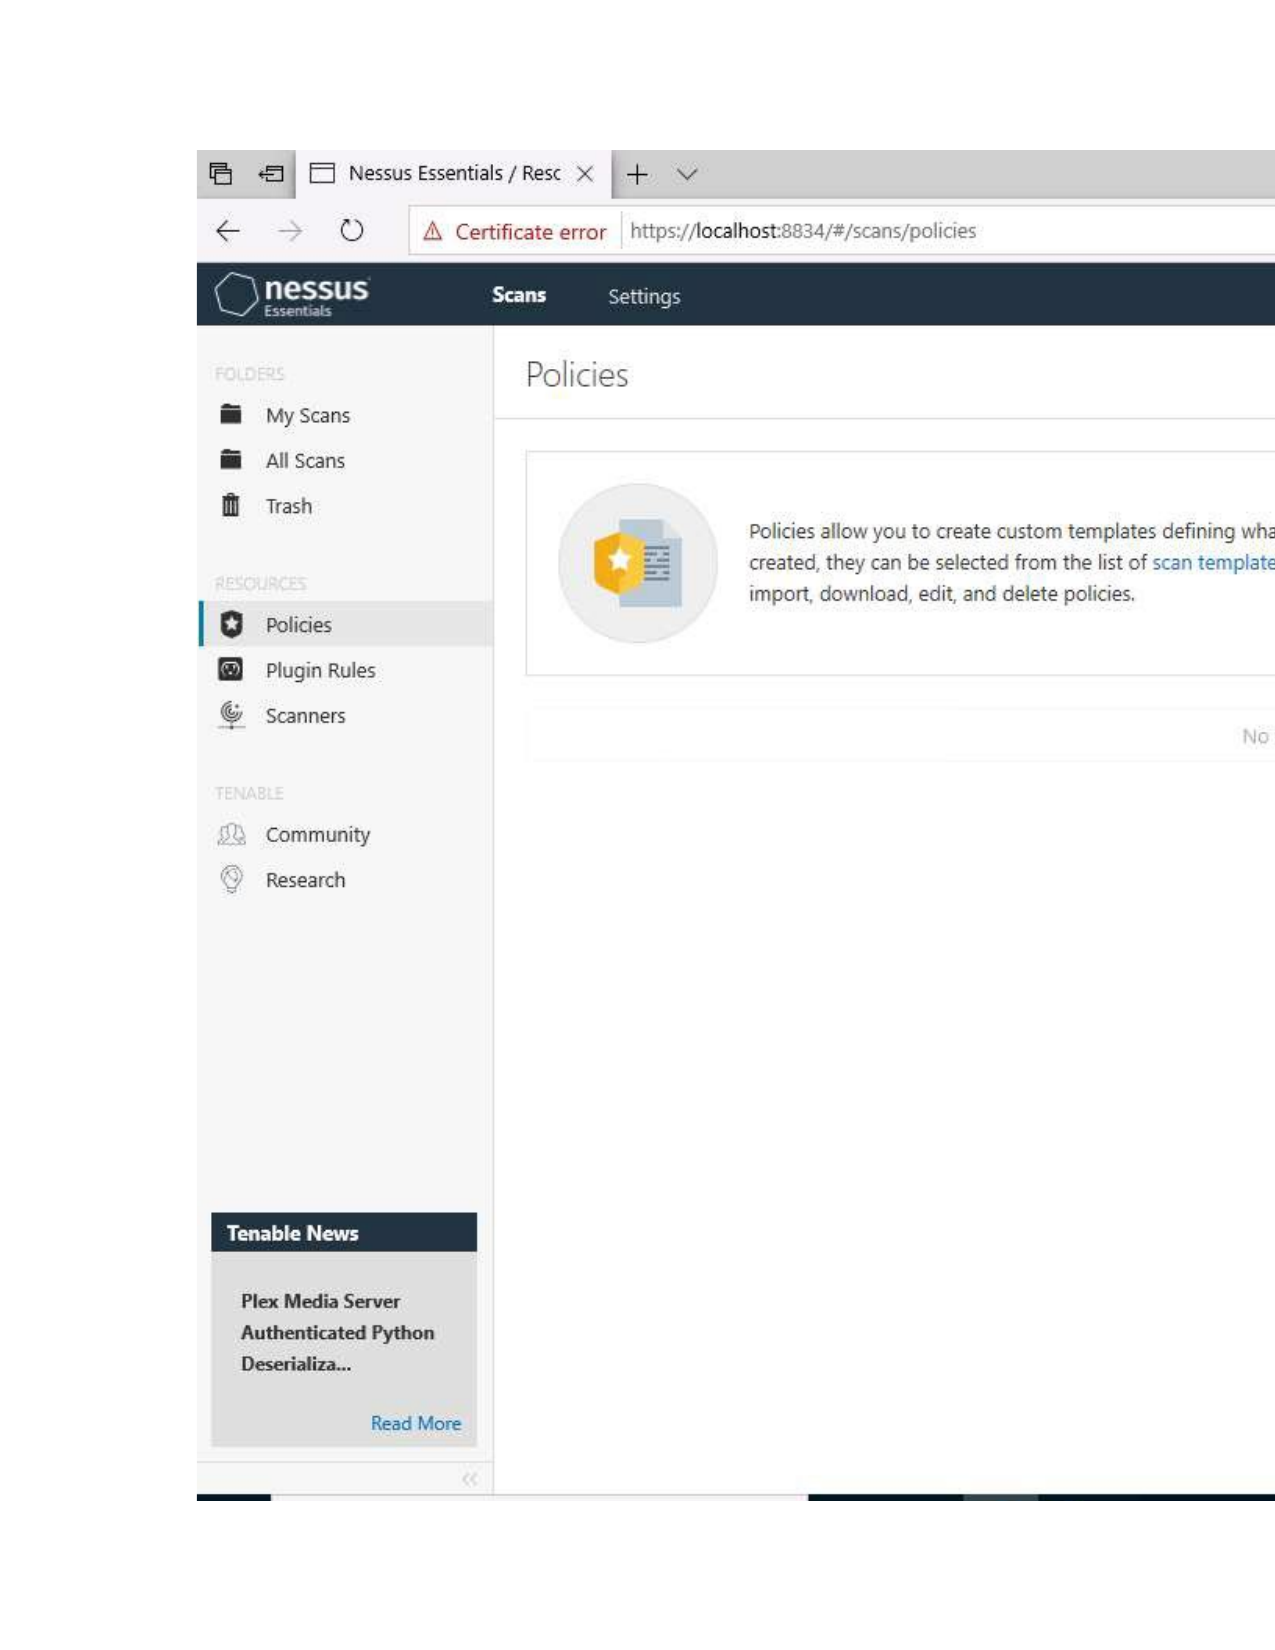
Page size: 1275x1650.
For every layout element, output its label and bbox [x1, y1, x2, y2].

picture [196, 150, 1275, 1501]
